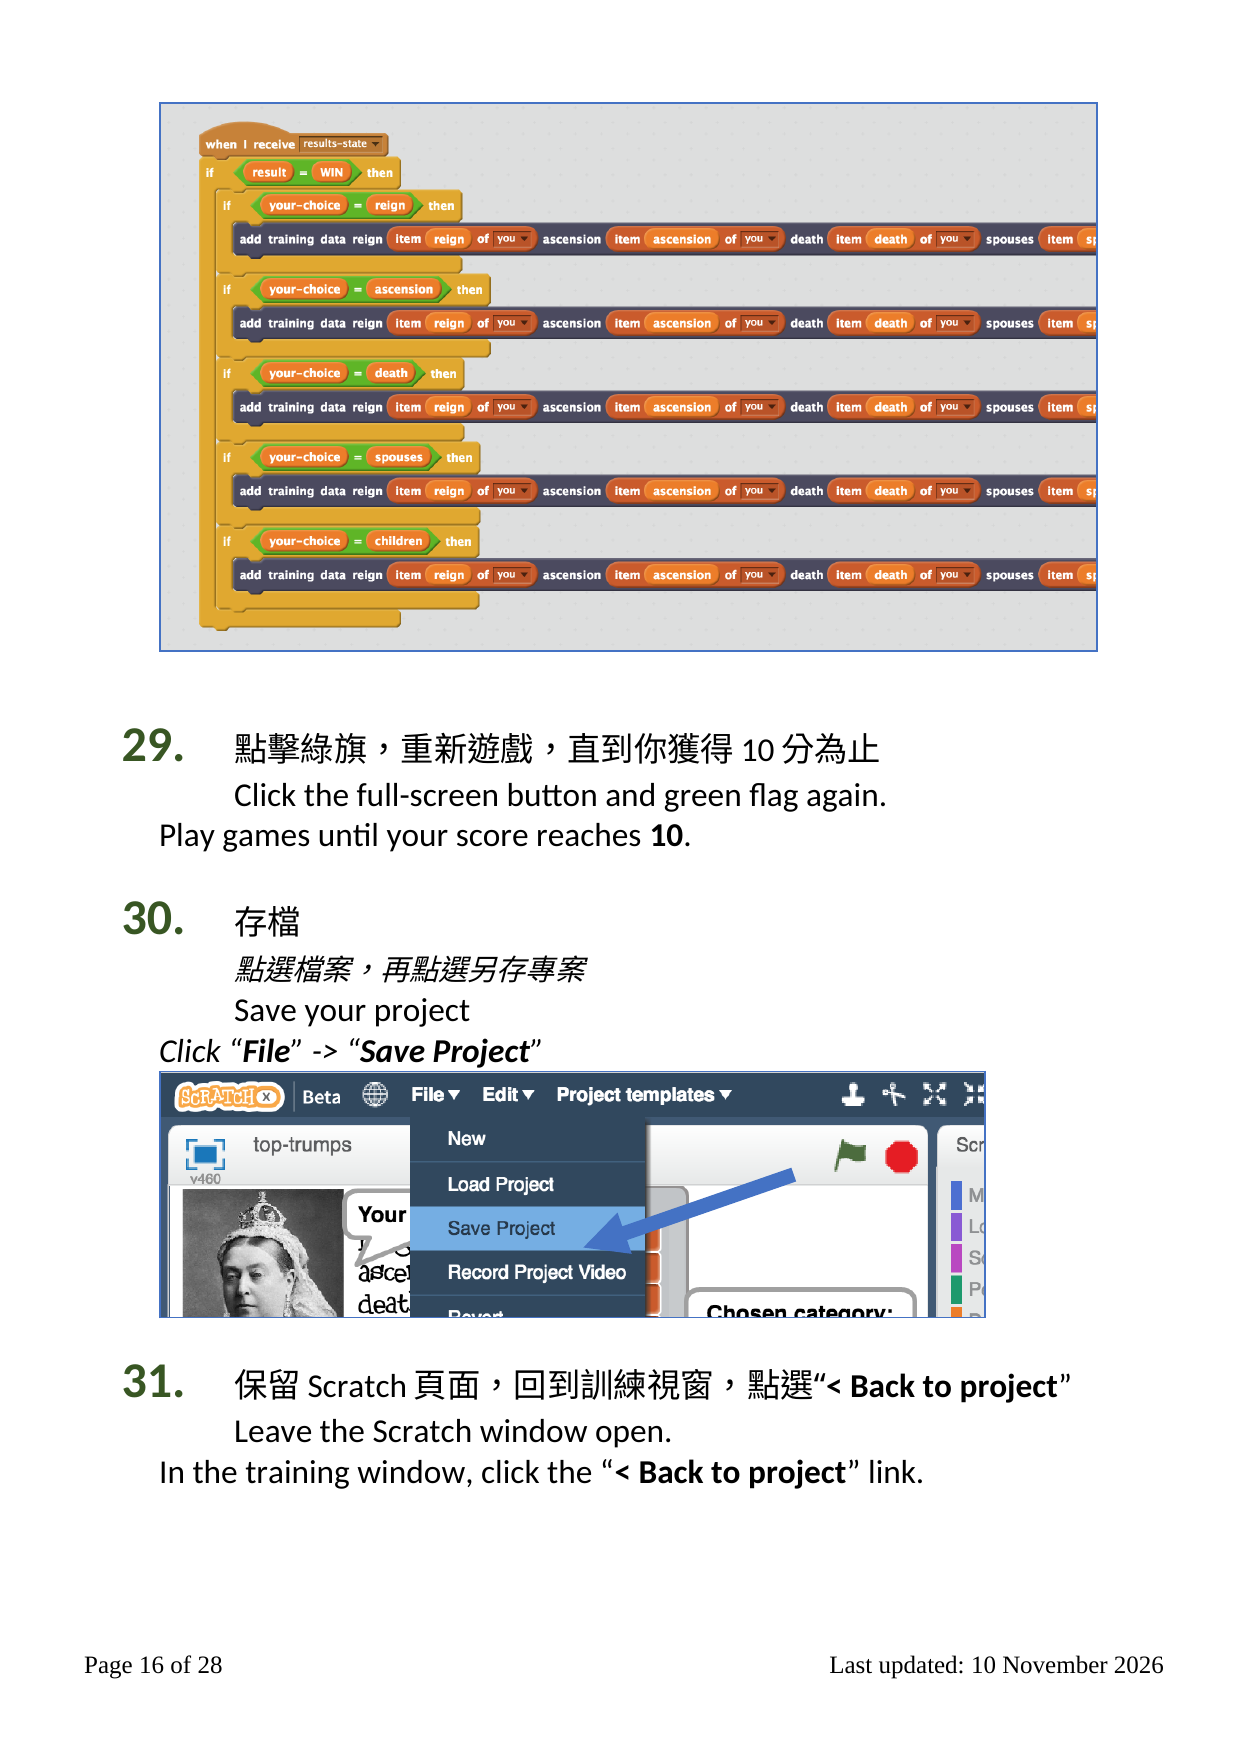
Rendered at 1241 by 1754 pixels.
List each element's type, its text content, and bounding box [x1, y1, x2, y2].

list Leave the Scratch window open. In the training window, click the “< Back to project” link. [159, 1410, 1164, 1552]
list 點選檔案，再點選另存專案 [159, 947, 1164, 989]
list Click the full-screen button and green flag again. Play games until your score reaches 10. [159, 774, 1164, 855]
list 存檔 [121, 886, 1164, 947]
list 保留Scratch頁面，回到訓練視窗，點選“< Back to project” [121, 1349, 1164, 1410]
list 點擊綠旗，重新遊戲，直到你獲得10分為止 [121, 713, 1164, 774]
picture [161, 104, 1096, 650]
picture [161, 1072, 984, 1317]
